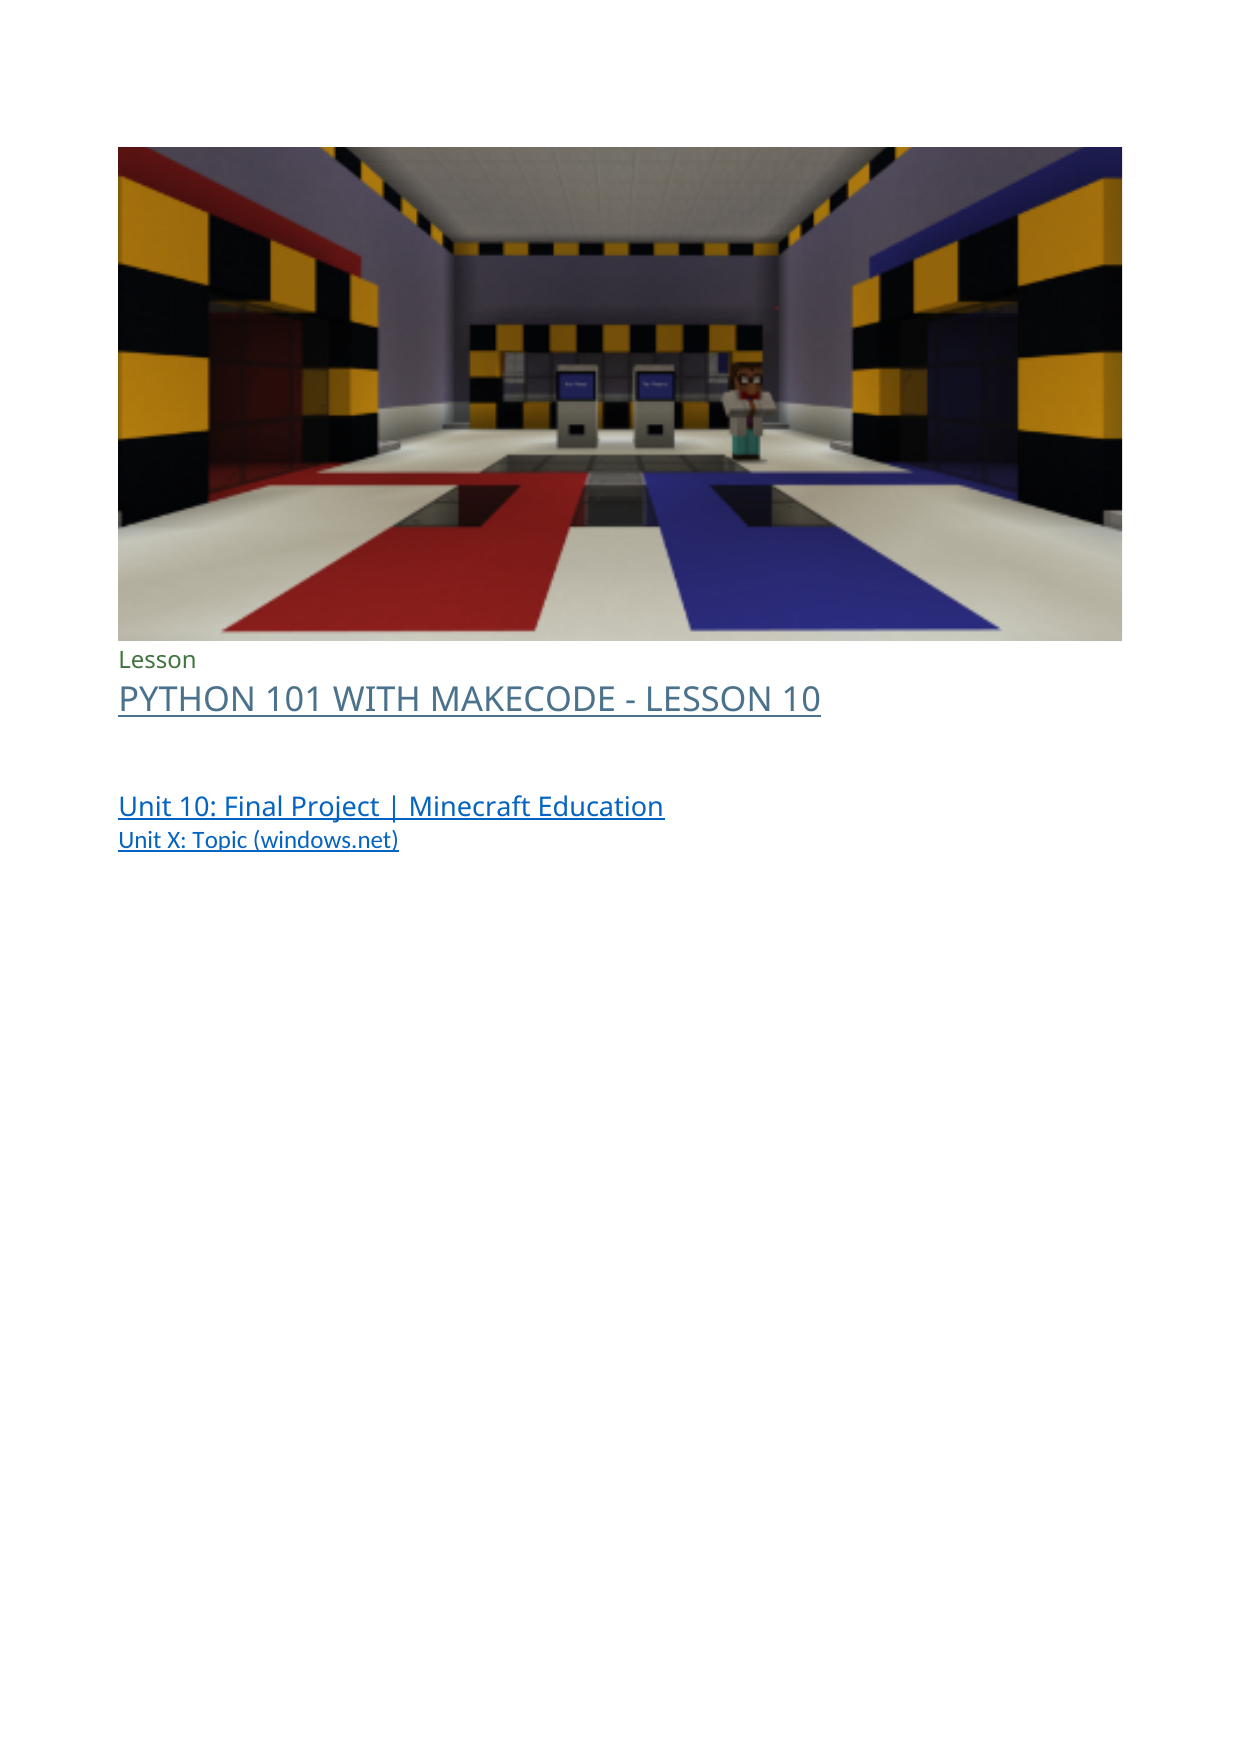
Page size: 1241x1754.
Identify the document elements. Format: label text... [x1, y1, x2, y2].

text Lesson [118, 641, 1122, 675]
picture [118, 147, 1123, 641]
text Unit X: Topic (windows.net) [118, 824, 1122, 854]
subtitle Unit 10: Final Project | Minecraft Education [118, 787, 1122, 824]
subtitle PYTHON 101 WITH MAKECODE - LESSON 10 [118, 675, 1122, 722]
